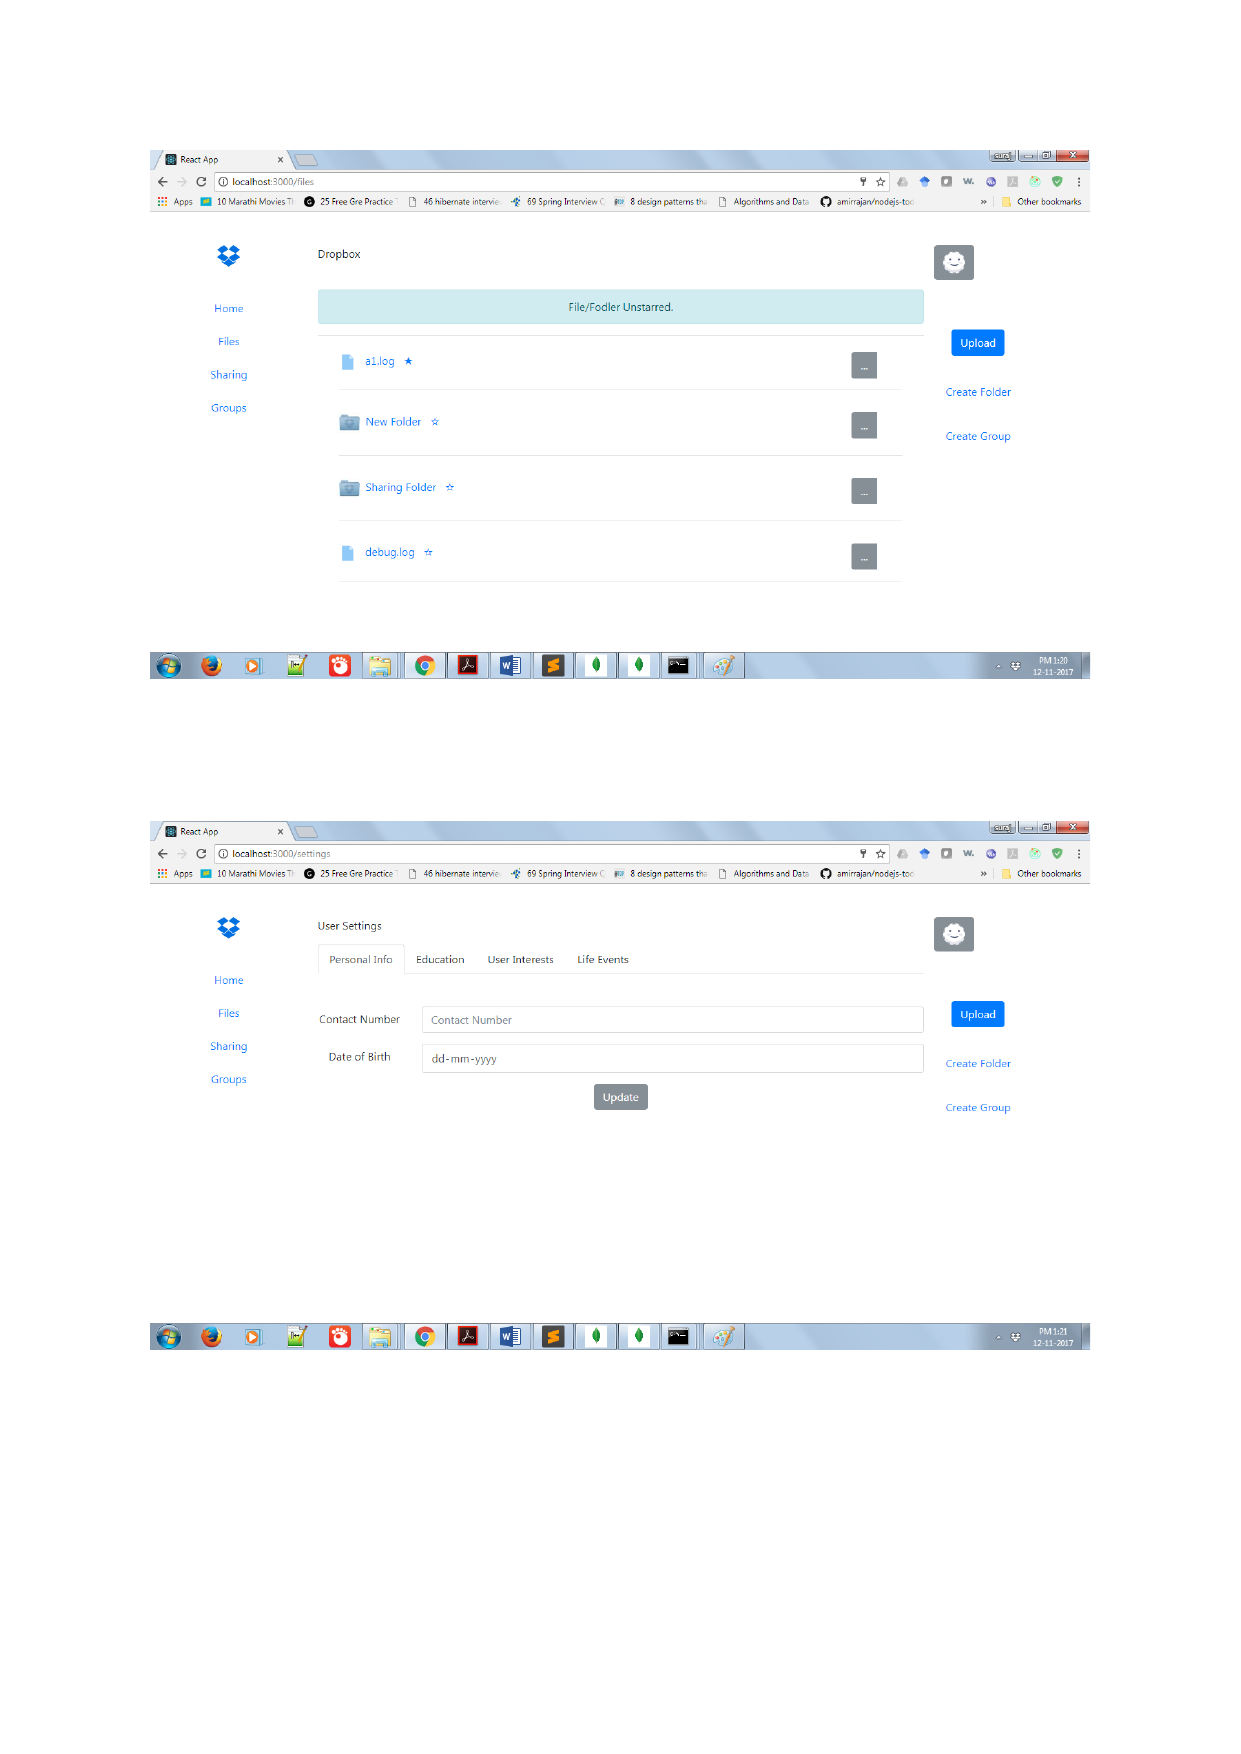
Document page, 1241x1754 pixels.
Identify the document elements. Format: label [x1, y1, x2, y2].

picture [150, 150, 1091, 679]
picture [150, 821, 1091, 1350]
